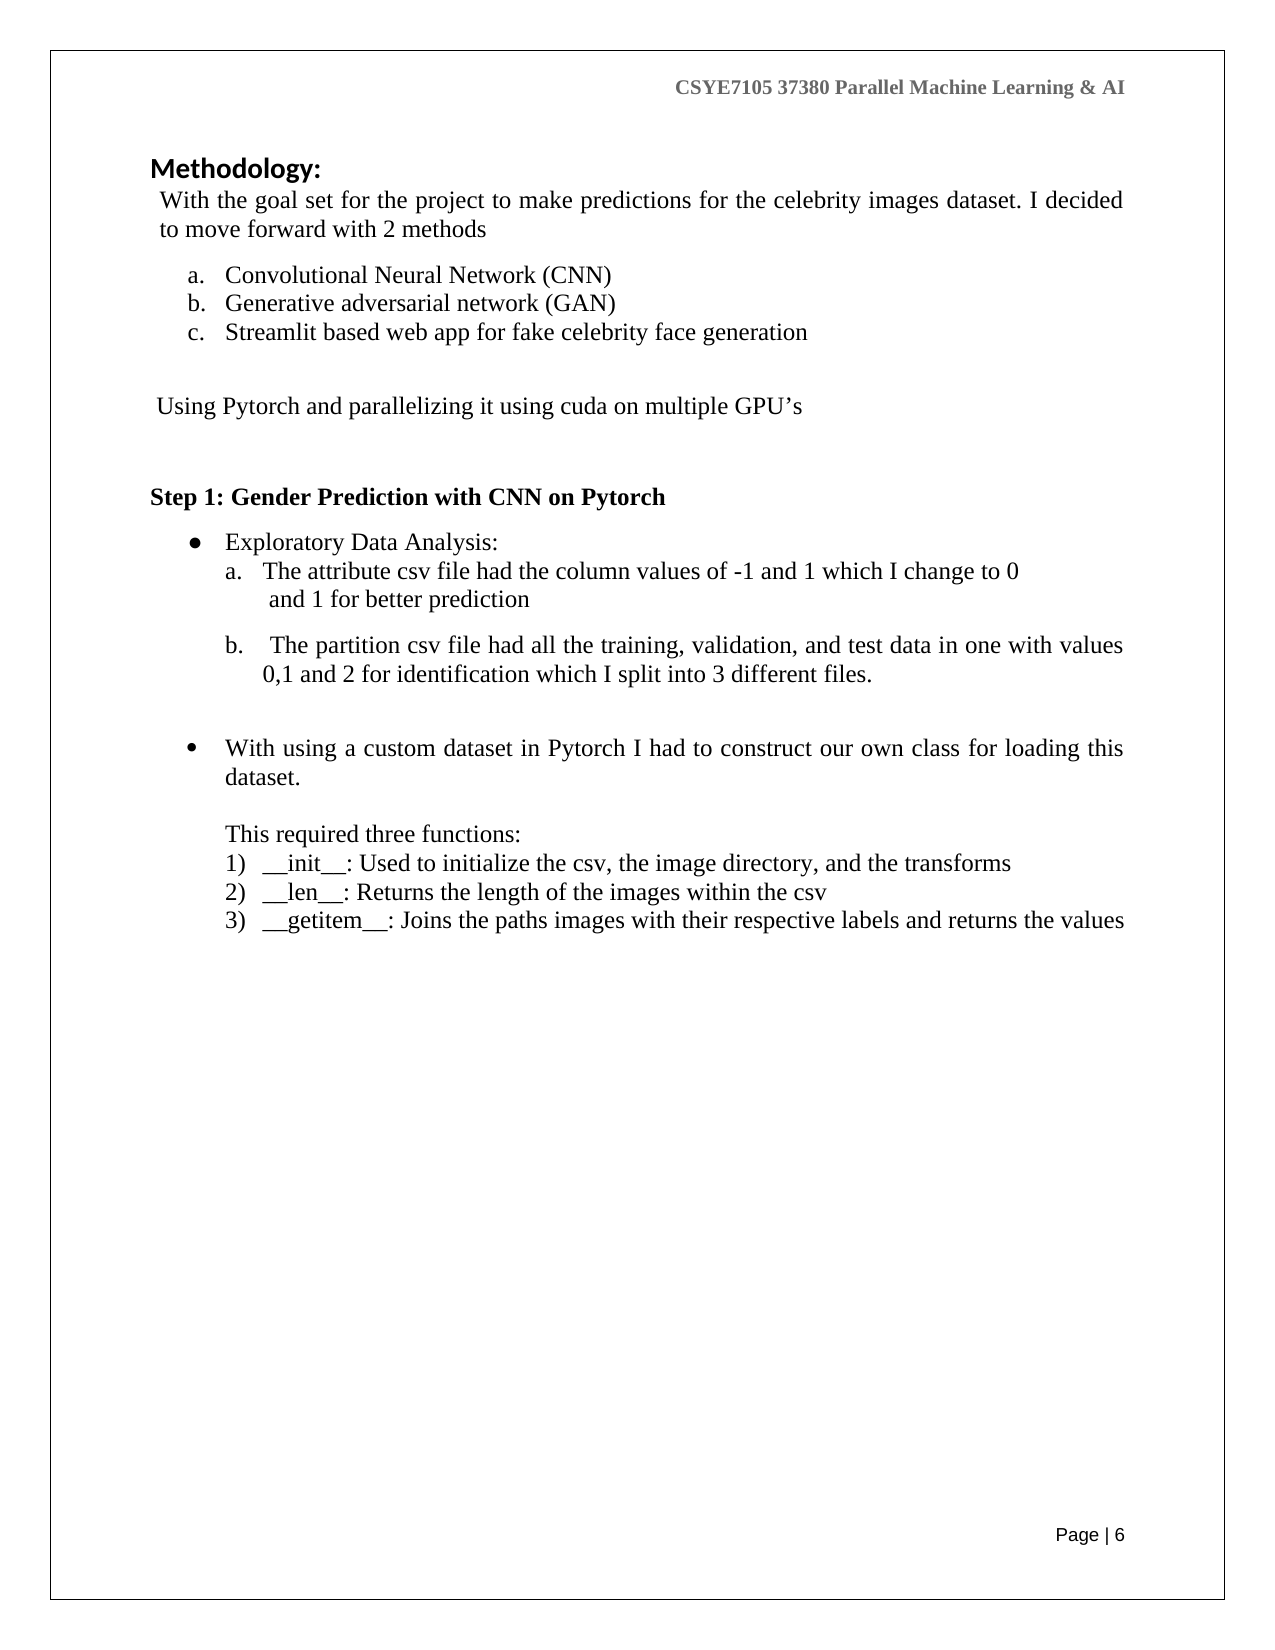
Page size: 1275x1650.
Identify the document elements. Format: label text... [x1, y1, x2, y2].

list __len__: Returns the length of the images within the csv [225, 877, 1125, 905]
list __init__: Used to initialize the csv, the image directory, and the transforms [225, 848, 1125, 877]
list __getitem__: Joins the paths images with their respective labels and returns the values [225, 905, 1125, 934]
list With using a custom dataset in Pytorch I had to construct our own class for loading this dataset. [187, 733, 1125, 790]
list Streamlit based web app for fake celebrity face generation [187, 317, 1125, 346]
text Step 1: Gender Prediction with CNN on Pytorch [150, 482, 1125, 510]
text Using Pytorch and parallelizing it using cuda on multiple GPU’s [150, 391, 1125, 419]
list Generative adversarial network (GAN) [187, 288, 1125, 317]
list This required three functions: [225, 819, 1125, 848]
list The attribute csv file had the column values of -1 and 1 which I change to 0 [225, 556, 1125, 584]
list Convolutional Neural Network (CNN) [187, 260, 1125, 288]
text Methodology: [150, 150, 1125, 186]
text With the goal set for the project to make predictions for the celebrity images dataset. I decided to move forward with 2 methods [159, 186, 1125, 243]
list The partition csv file had all the training, validation, and test data in one with values 0,1 and 2 for identification which I split into 3 different files. [225, 630, 1125, 687]
text and 1 for better prediction [262, 584, 1125, 613]
list Exploratory Data Analysis: [187, 527, 1125, 556]
